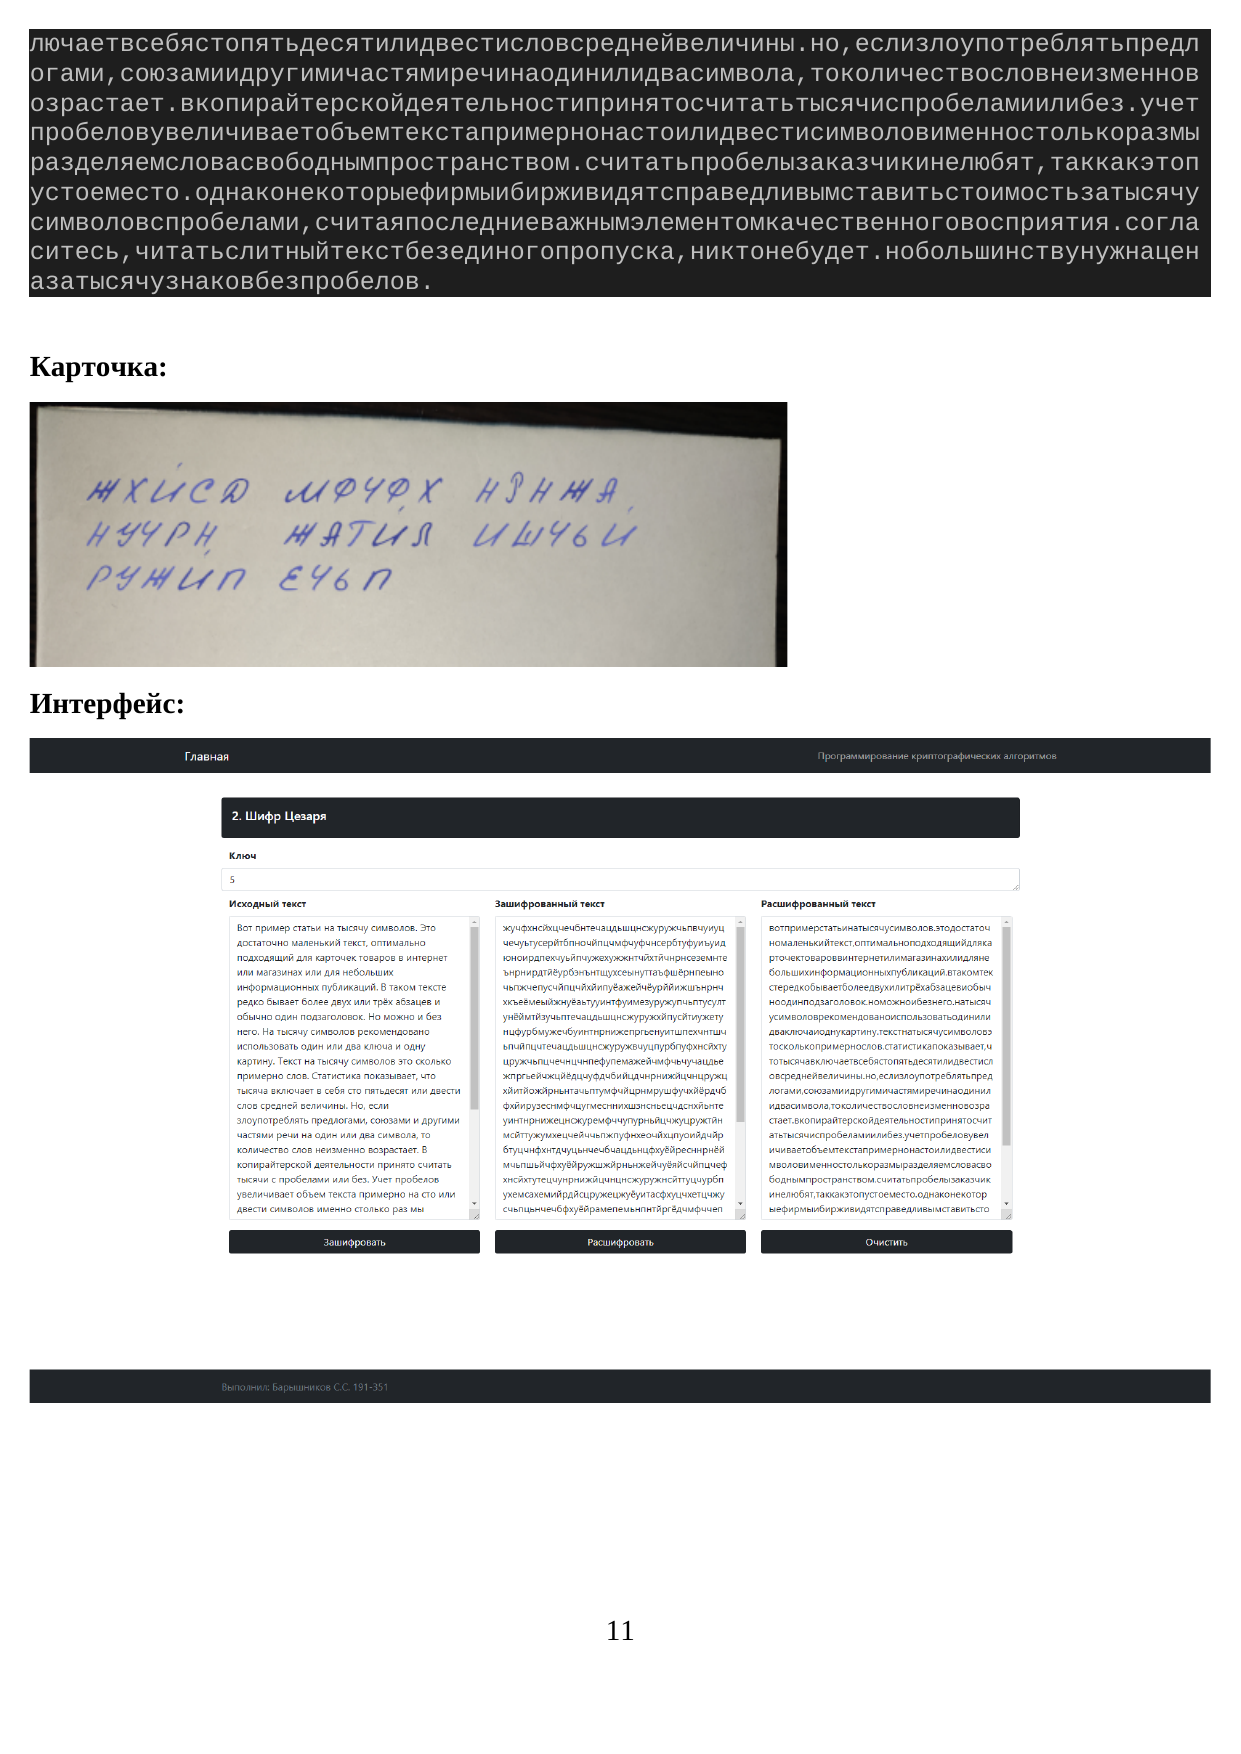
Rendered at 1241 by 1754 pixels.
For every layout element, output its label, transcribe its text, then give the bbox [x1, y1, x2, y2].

picture [29, 402, 788, 667]
text Интерфейс: [29, 686, 1211, 719]
picture [29, 738, 1211, 1403]
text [29, 29, 1211, 297]
text Карточка: [29, 349, 1211, 383]
